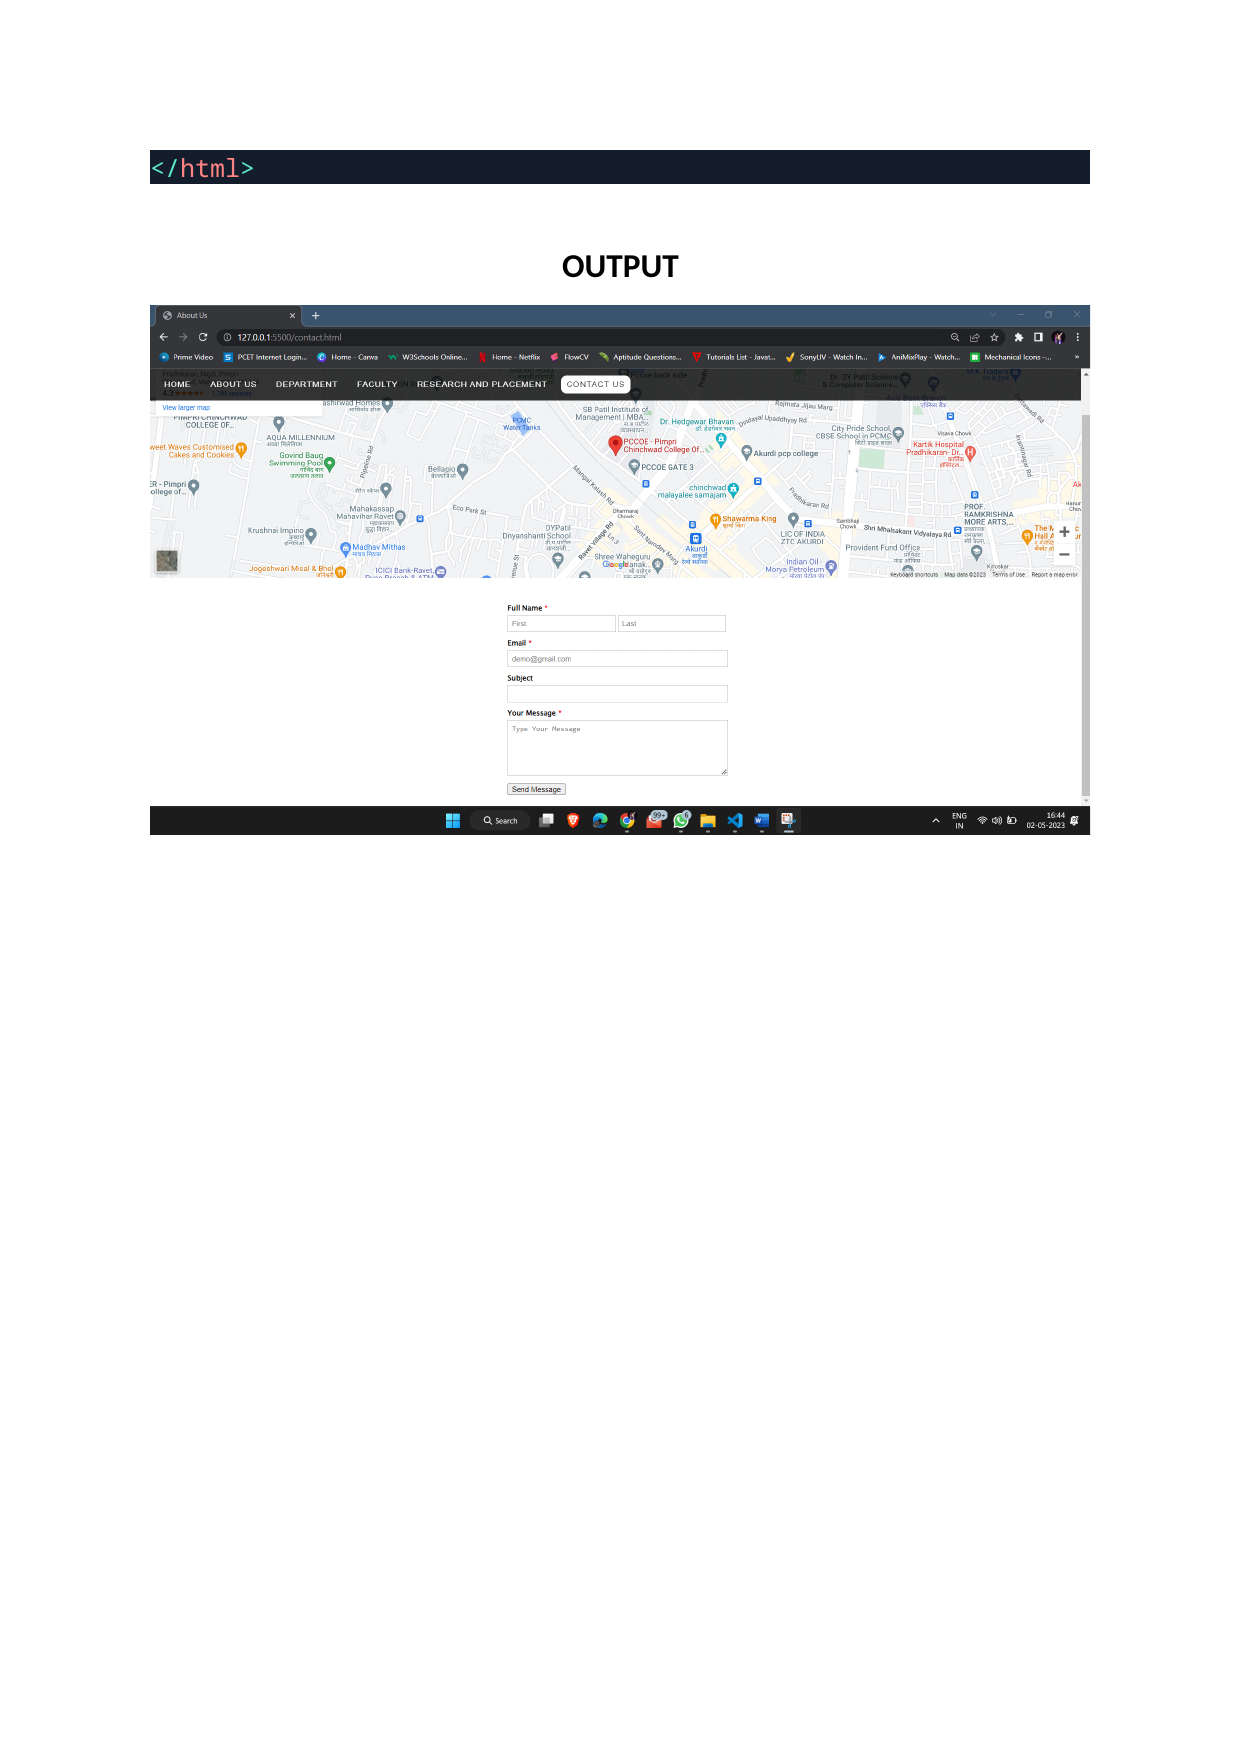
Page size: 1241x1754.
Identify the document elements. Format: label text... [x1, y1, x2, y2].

picture [150, 305, 1091, 835]
text OUTPUT [150, 245, 1090, 286]
text </html> [150, 150, 1090, 184]
